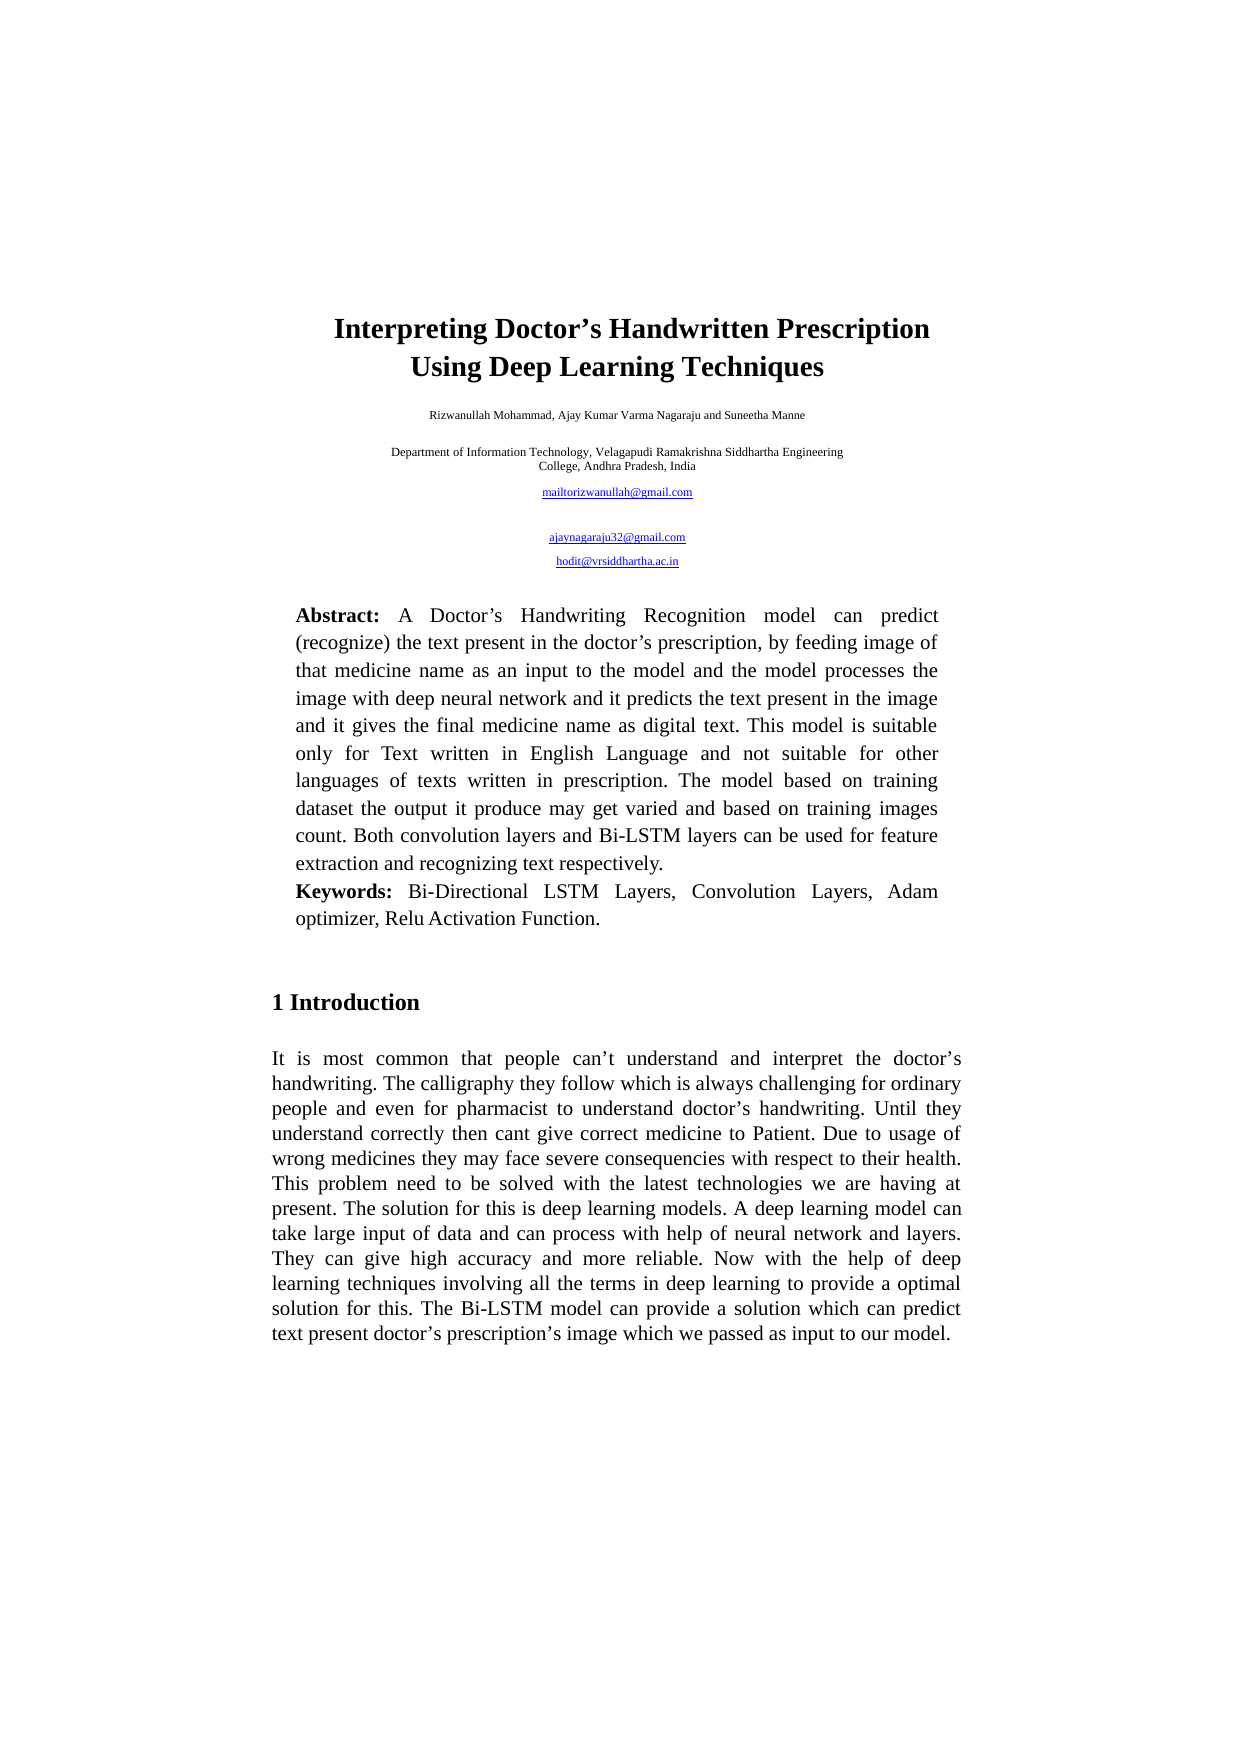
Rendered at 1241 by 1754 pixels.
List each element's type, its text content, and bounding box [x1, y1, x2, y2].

text hodit@vrsiddhartha.ac.in [272, 554, 963, 578]
text 1 Introduction [272, 988, 963, 1016]
text It is most common that people can’t understand and interpret the doctor’s handwriting. The calligraphy they follow which is always challenging for ordinary people and even for pharmacist to understand doctor’s handwriting. Until they understand correctly then cant give correct medicine to Patient. Due to usage of wrong medicines they may face severe consequencies with respect to their health. This problem need to be solved with the latest technologies we are having at present. The solution for this is deep learning models. A deep learning model can take large input of data and can process with help of neural network and layers. They can give high accuracy and more reliable. Now with the help of deep learning techniques involving all the terms in deep learning to provide a optimal solution for this. The Bi-LSTM model can provide a solution which can predict text present doctor’s prescription’s image which we passed as input to our model. [272, 1045, 963, 1345]
text Abstract: A Doctor’s Handwriting Recognition model can predict (recognize) the text present in the doctor’s prescription, by feeding image of that medicine name as an input to the model and the model processes the image with deep neural network and it predicts the text present in the image and it gives the final medicine name as digital text. This model is suitable only for Text written in English Language and not suitable for other languages of texts written in prescription. The model based on training dataset the output it produce may get varied and based on training images count. Both convolution layers and Bi-LSTM layers can be used for feature extraction and recognizing text respectively. [295, 603, 939, 875]
text ajaynagaraju32@gmail.com [272, 530, 963, 554]
text Interpreting Doctor’s Handwritten Prescription Using Deep Learning Techniques [272, 307, 963, 383]
text Rizwanullah Mohammad, Ajay Kumar Varma Nagaraju and Suneetha Manne [272, 408, 963, 432]
text College, Andhra Pradesh, India [272, 459, 963, 473]
text Keywords: Bi-Directional LSTM Layers, Convolution Layers, Adam optimizer, Relu Activation Function. [295, 879, 939, 930]
text Department of Information Technology, Velagapudi Ramakrishna Siddhartha Engineering [272, 444, 963, 459]
text mailtorizwanullah@gmail.com [272, 486, 963, 509]
